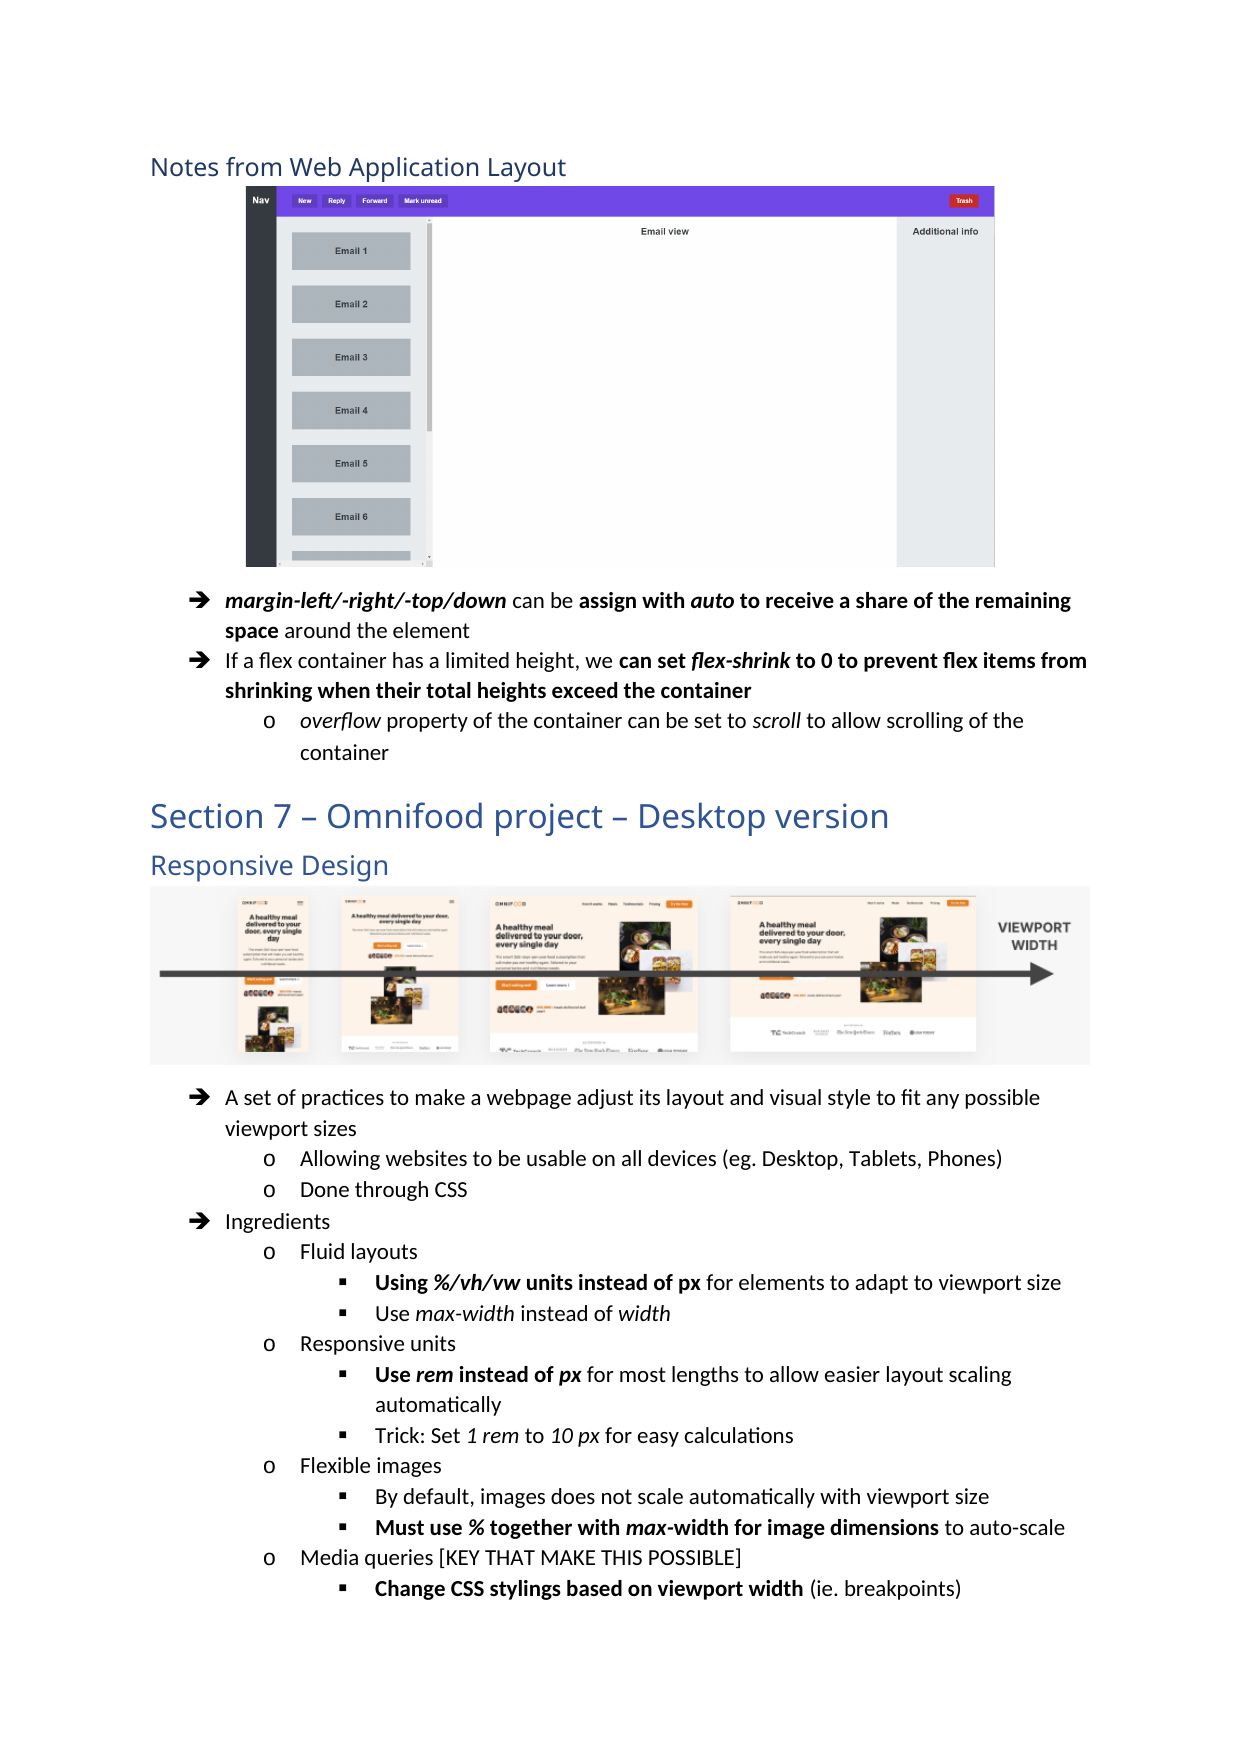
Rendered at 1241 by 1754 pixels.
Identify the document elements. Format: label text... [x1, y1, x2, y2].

list Ingredients [187, 1207, 1090, 1235]
list Must use % together with max-width for image dimensions to auto-scale [337, 1513, 1090, 1541]
list Flexible images [262, 1451, 1090, 1480]
list Responsive units [262, 1329, 1090, 1358]
list A set of practices to make a webpage adjust its layout and visual style to fit any possible viewport sizes [187, 1083, 1090, 1142]
subtitle Responsive Design [150, 846, 1090, 883]
subtitle Notes from Web Application Layout [150, 150, 1090, 184]
list Fluid layouts [262, 1237, 1090, 1266]
list Use max-width instead of width [337, 1299, 1090, 1327]
list Use rem instead of px for most lengths to allow easier layout scaling automatically [337, 1360, 1090, 1419]
subtitle Section 7 – Omnifood project – Desktop version [150, 793, 1090, 839]
list margin-left/-right/-top/down can be assign with auto to receive a share of the remaining space around the element [187, 586, 1090, 644]
list By default, images does not scale automatically with viewport size [337, 1482, 1090, 1511]
list Allowing websites to be usable on all devices (eg. Desktop, Tablets, Phones) [262, 1144, 1090, 1173]
list Trick: Set 1 rem to 10 px for easy calculations [337, 1421, 1090, 1449]
list Change CSS stylings based on viewport width (ie. breakpoints) [337, 1574, 1090, 1602]
list overflow property of the container can be set to scroll to allow scrolling of the container [262, 707, 1090, 766]
picture [245, 186, 995, 567]
picture [150, 886, 1091, 1065]
list If a flex container has a limited height, we can set flex-shrink to 0 to prevent flex items from shrinking when their total heights exceed the container [187, 646, 1090, 704]
list Media queries [KEY THAT MAKE THIS POSSIBLE] [262, 1543, 1090, 1572]
list Using %/vh/vw units instead of px for elements to adapt to viewport size [337, 1268, 1090, 1297]
list Done through CSS [262, 1175, 1090, 1204]
